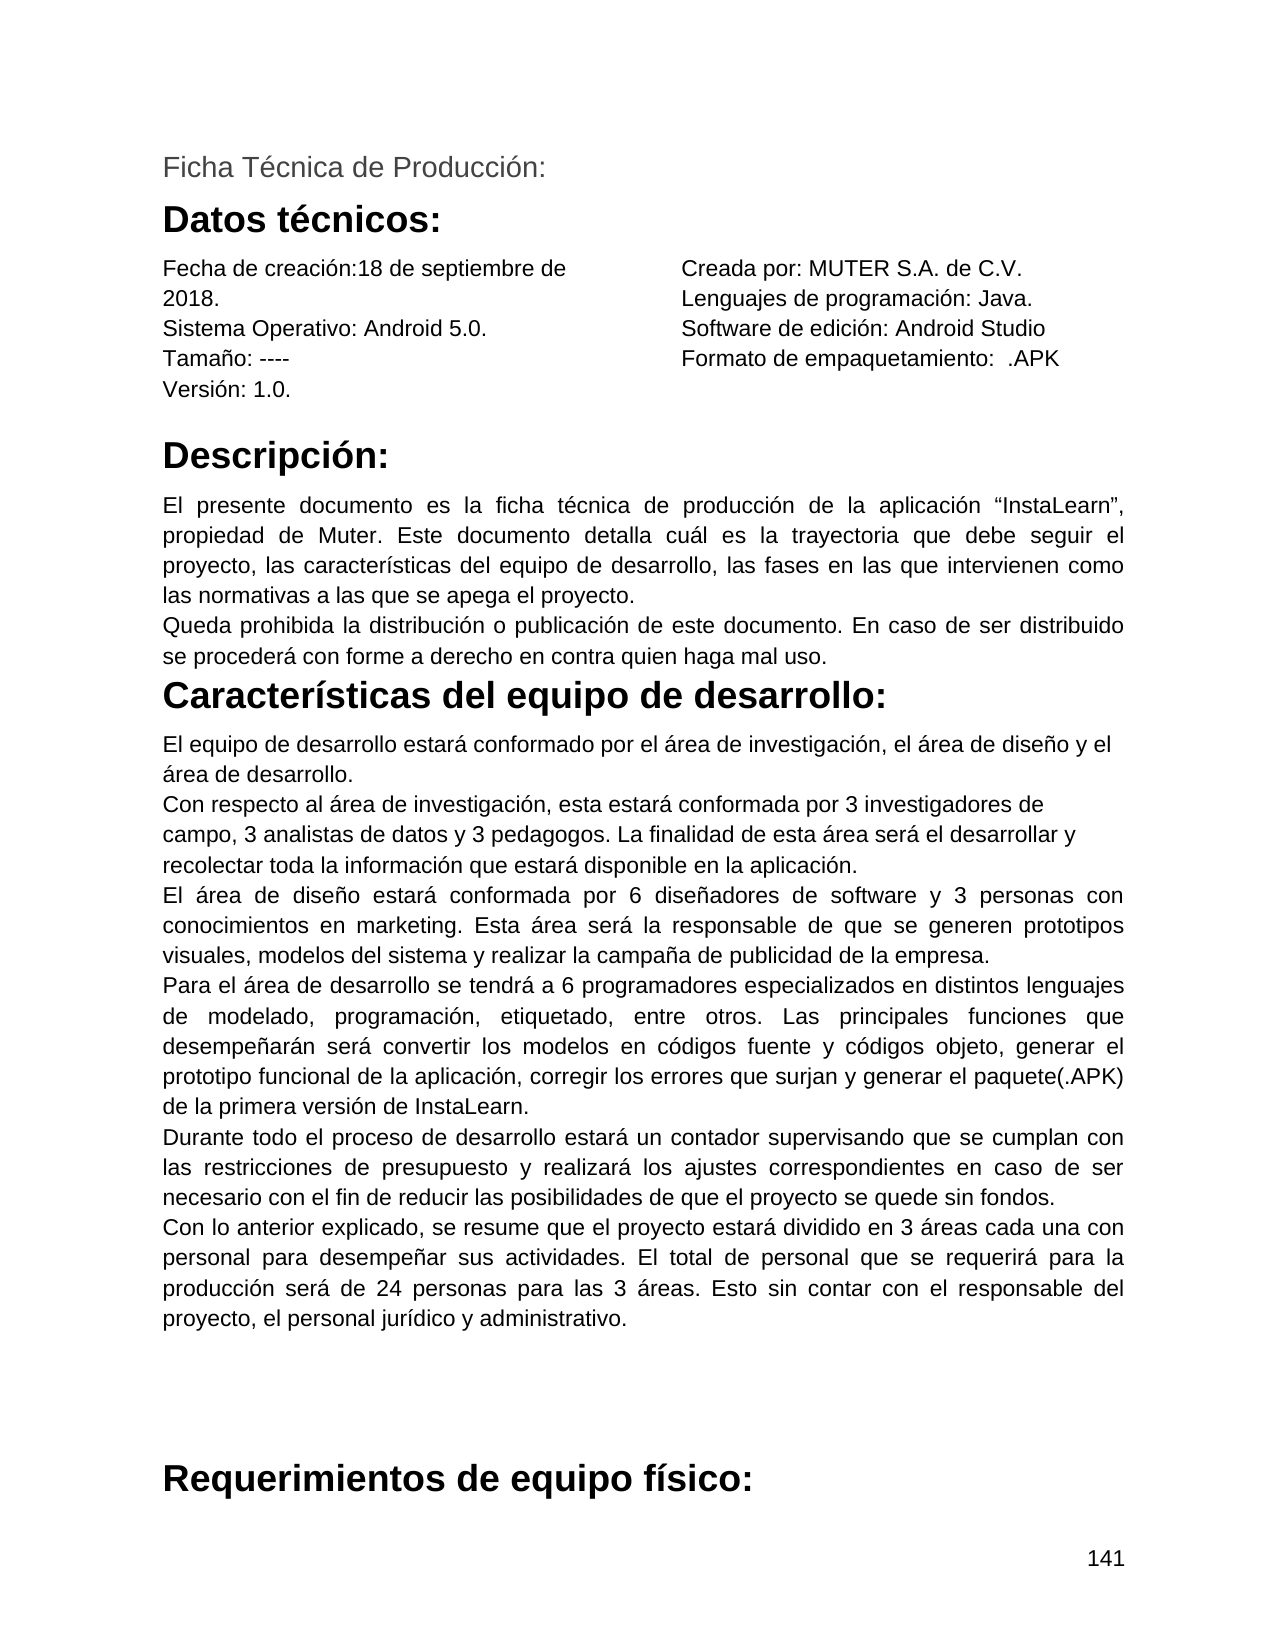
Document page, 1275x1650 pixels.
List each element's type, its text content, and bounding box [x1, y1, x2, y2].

text Con lo anterior explicado, se resume que el proyecto estará dividido en 3 áreas cada una con personal para desempeñar sus actividades. El total de personal que se requerirá para la producción será de 24 personas para las 3 áreas. Esto sin contar con el responsable del proyecto, el personal jurídico y administrativo. [162, 1214, 1125, 1331]
text Características del equipo de desarrollo: [162, 673, 1125, 716]
text Versión: 1.0. [162, 376, 606, 402]
text Requerimientos de equipo físico: [162, 1456, 1125, 1499]
text El equipo de desarrollo estará conformado por el área de investigación, el área de diseño y el área de desarrollo. [162, 731, 1125, 787]
text Para el área de desarrollo se tendrá a 6 programadores especializados en distintos lenguajes de modelado, programación, etiquetado, entre otros. Las principales funciones que desempeñarán será convertir los modelos en códigos fuente y códigos objeto, generar el prototipo funcional de la aplicación, corregir los errores que surjan y generar el paquete(.APK) de la primera versión de InstaLearn. [162, 972, 1125, 1120]
text Tamaño: ---- [162, 345, 606, 372]
text Formato de empaquetamiento: .APK [681, 345, 1125, 372]
text Con respecto al área de investigación, esta estará conformada por 3 investigadores de campo, 3 analistas de datos y 3 pedagogos. La finalidad de esta área será el desarrollar y recolectar toda la información que estará disponible en la aplicación. [162, 791, 1125, 878]
text Lenguajes de programación: Java. [681, 285, 1125, 311]
text Queda prohibida la distribución o publicación de este documento. En caso de ser distribuido se procederá con forme a derecho en contra quien haga mal uso. [162, 612, 1125, 669]
text El área de diseño estará conformada por 6 diseñadores de software y 3 personas con conocimientos en marketing. Esta área será la responsable de que se generen prototipos visuales, modelos del sistema y realizar la campaña de publicidad de la empresa. [162, 882, 1125, 969]
text Datos técnicos: [162, 197, 1125, 240]
text Software de edición: Android Studio [681, 315, 1125, 342]
text El presente documento es la ficha técnica de producción de la aplicación “InstaLearn”, propiedad de Muter. Este documento detalla cuál es la trayectoria que debe seguir el proyecto, las características del equipo de desarrollo, las fases en las que intervienen como las normativas a las que se apega el proyecto. [162, 492, 1125, 609]
text Creada por: MUTER S.A. de C.V. [681, 255, 1125, 281]
text Sistema Operativo: Android 5.0. [162, 315, 606, 342]
text Fecha de creación:18 de septiembre de 2018. [162, 255, 606, 311]
text Descripción: [162, 434, 1125, 477]
text Durante todo el proceso de desarrollo estará un contador supervisando que se cumplan con las restricciones de presupuesto y realizará los ajustes correspondientes en caso de ser necesario con el fin de reducir las posibilidades de que el proyecto se quede sin fondos. [162, 1123, 1125, 1210]
subtitle Ficha Técnica de Producción: [162, 150, 1125, 183]
